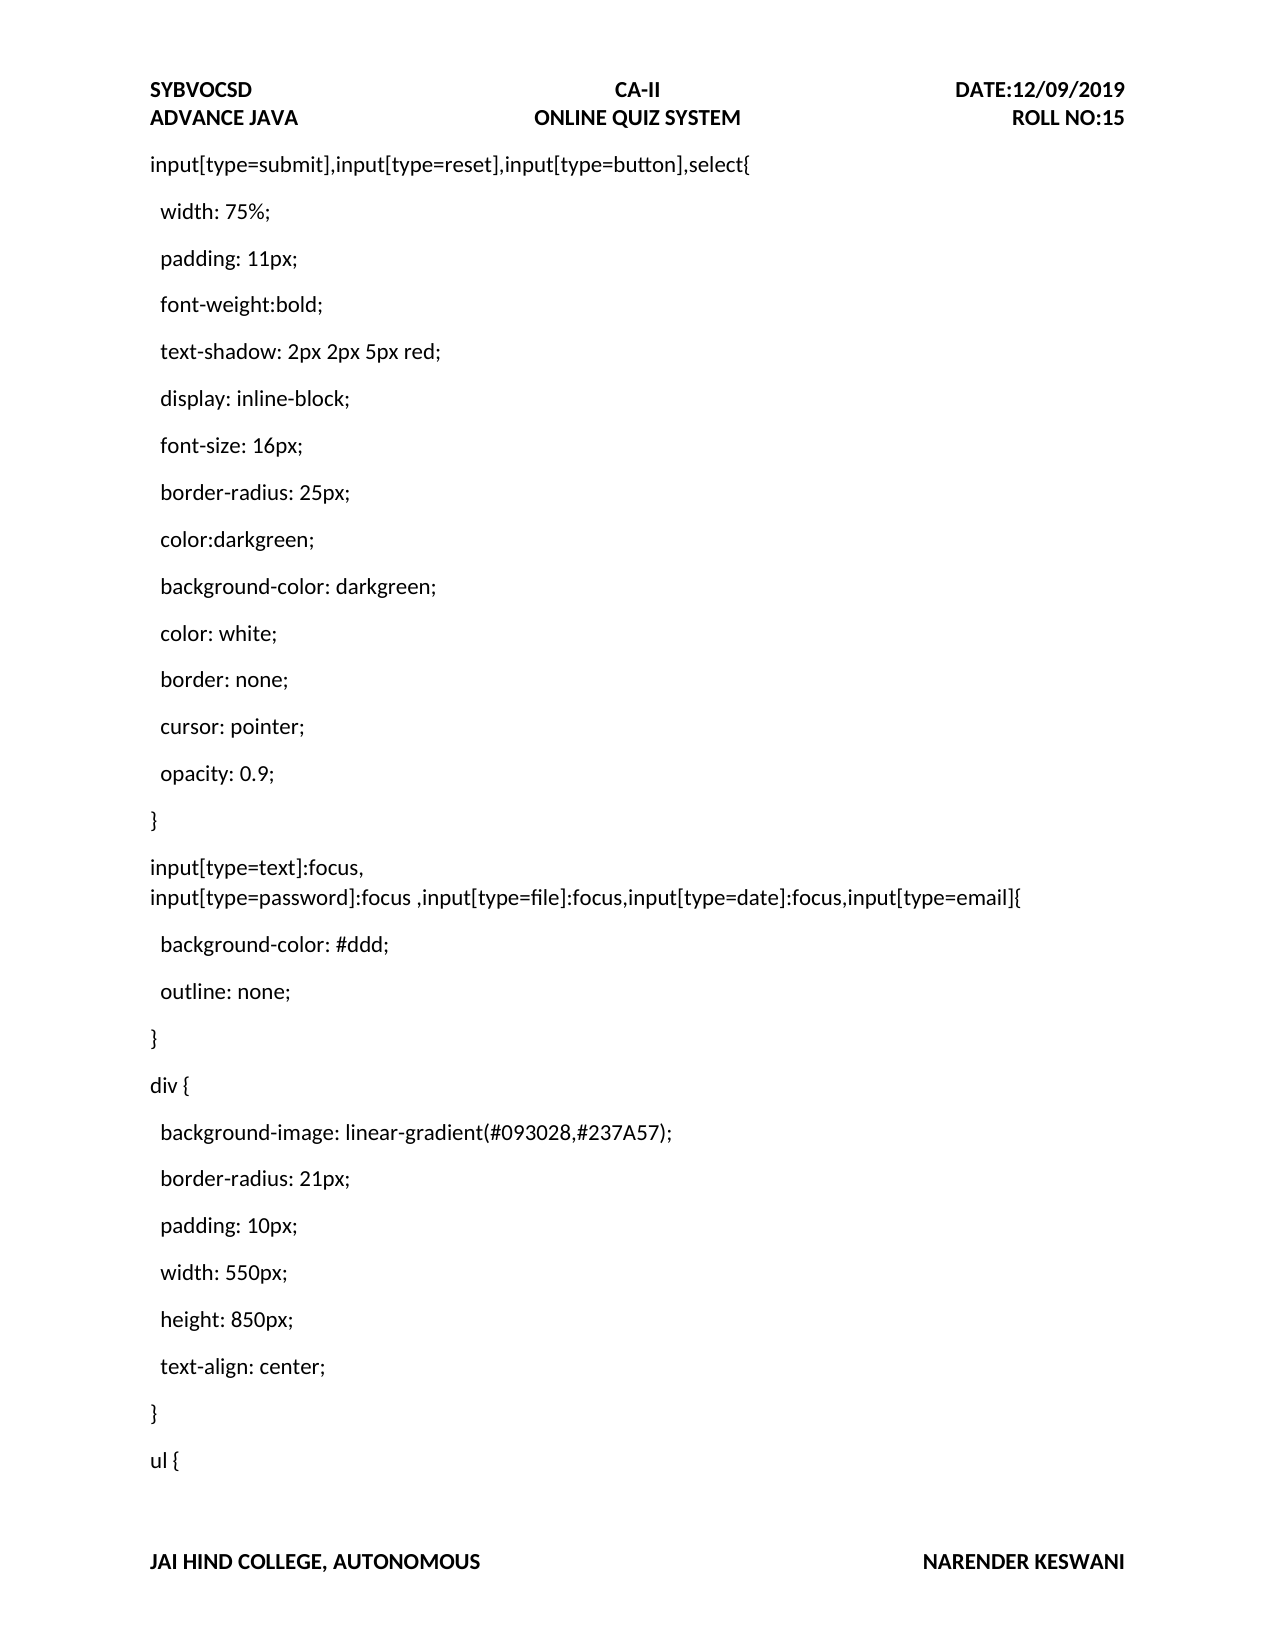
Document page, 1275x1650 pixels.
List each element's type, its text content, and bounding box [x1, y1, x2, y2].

text width: 550px; [150, 1258, 1125, 1286]
text height: 850px; [150, 1305, 1125, 1333]
text } [150, 1399, 1125, 1427]
text outline: none; [150, 977, 1125, 1005]
text input[type=submit],input[type=reset],input[type=button],select{ [150, 150, 1125, 178]
text padding: 11px; [150, 244, 1125, 272]
text font-weight:bold; [150, 291, 1125, 319]
text ul { [150, 1446, 1125, 1474]
text border-radius: 25px; [150, 478, 1125, 506]
text cursor: pointer; [150, 712, 1125, 741]
text width: 75%; [150, 197, 1125, 225]
text input[type=text]:focus, input[type=password]:focus ,input[type=file]:focus,input[type=date]:focus,input[type=email]{ [150, 853, 1125, 911]
text background-image: linear-gradient(#093028,#237A57); [150, 1118, 1125, 1146]
text } [150, 806, 1125, 834]
text display: inline-block; [150, 384, 1125, 412]
text color: white; [150, 619, 1125, 647]
text text-shadow: 2px 2px 5px red; [150, 337, 1125, 366]
text div { [150, 1071, 1125, 1099]
text border: none; [150, 666, 1125, 694]
text background-color: #ddd; [150, 930, 1125, 958]
text border-radius: 21px; [150, 1164, 1125, 1193]
text opacity: 0.9; [150, 759, 1125, 787]
text padding: 10px; [150, 1211, 1125, 1239]
text font-size: 16px; [150, 431, 1125, 459]
text } [150, 1024, 1125, 1052]
text background-color: darkgreen; [150, 572, 1125, 600]
text color:darkgreen; [150, 525, 1125, 553]
text text-align: center; [150, 1352, 1125, 1380]
